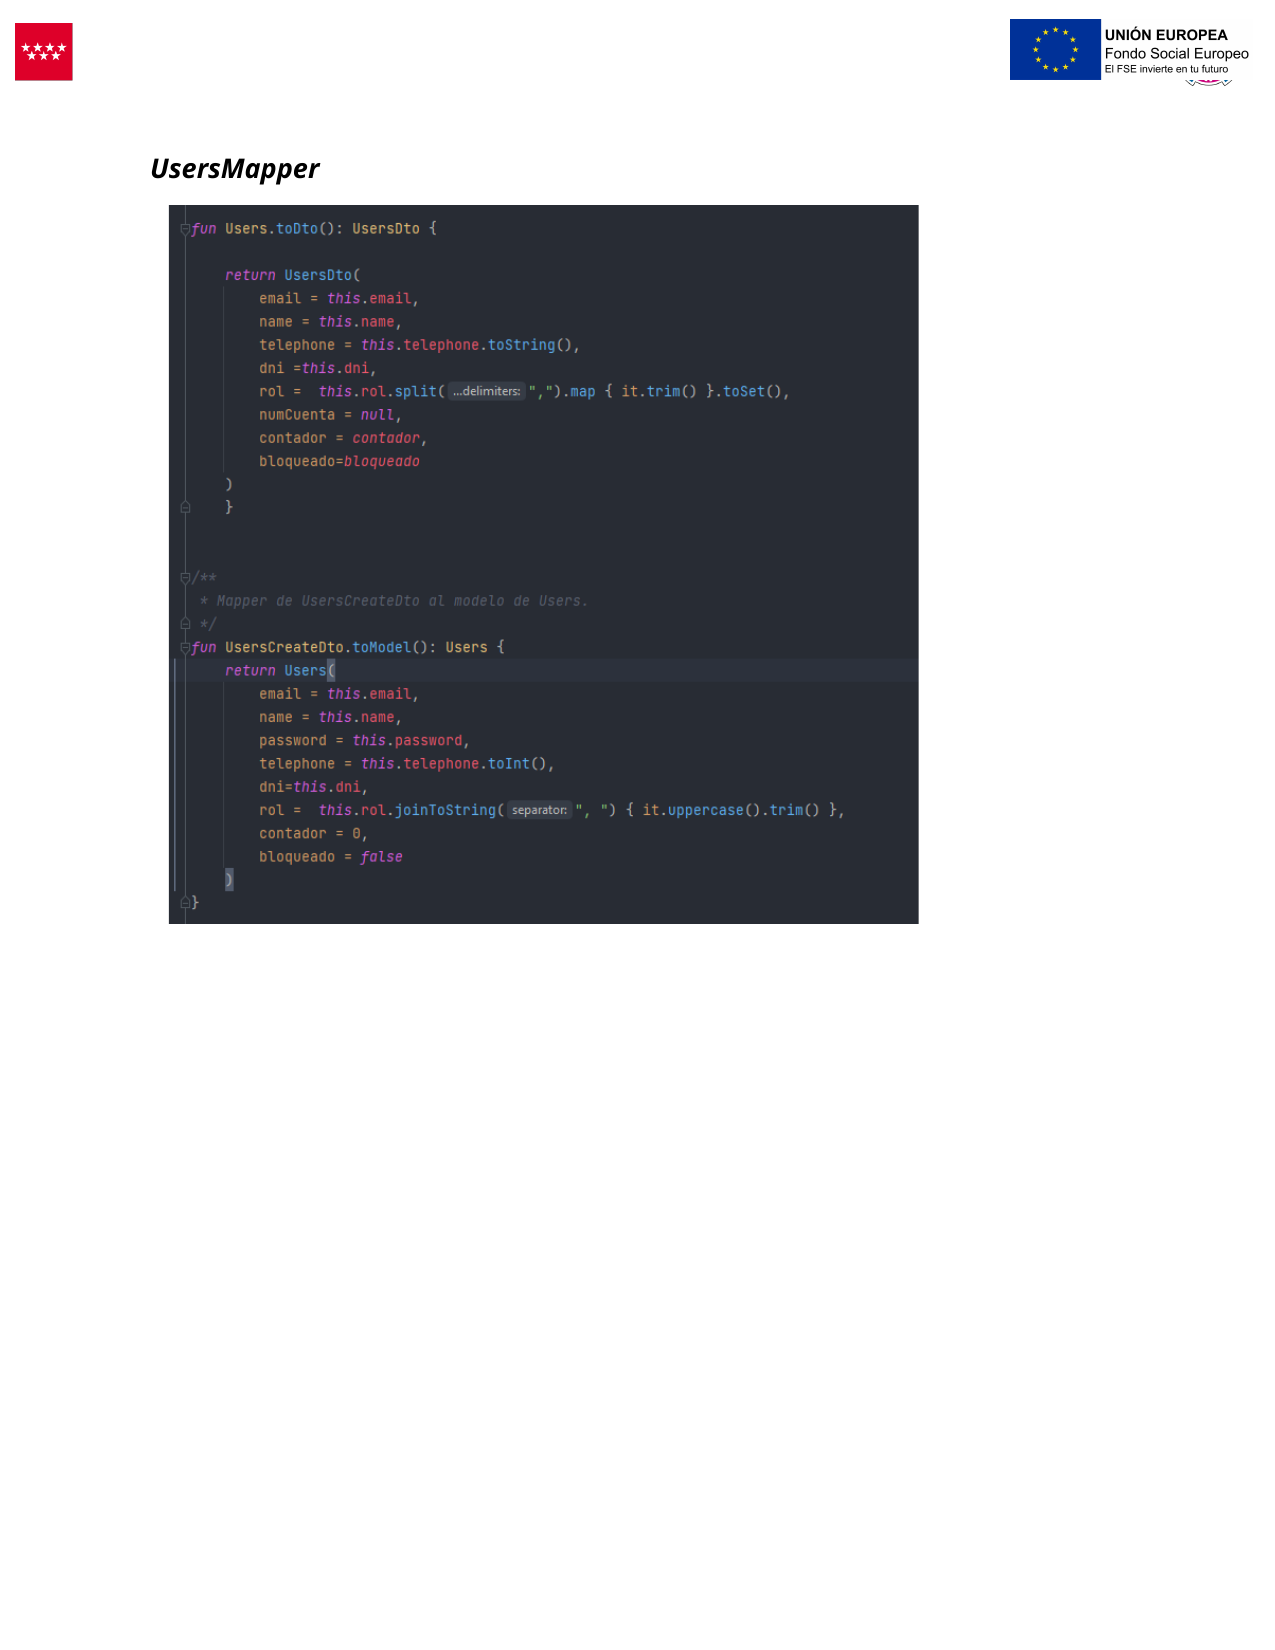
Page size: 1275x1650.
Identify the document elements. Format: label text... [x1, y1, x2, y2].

picture [8, 16, 79, 87]
picture [1010, 19, 1253, 88]
subtitle UsersMapper [150, 150, 1125, 187]
